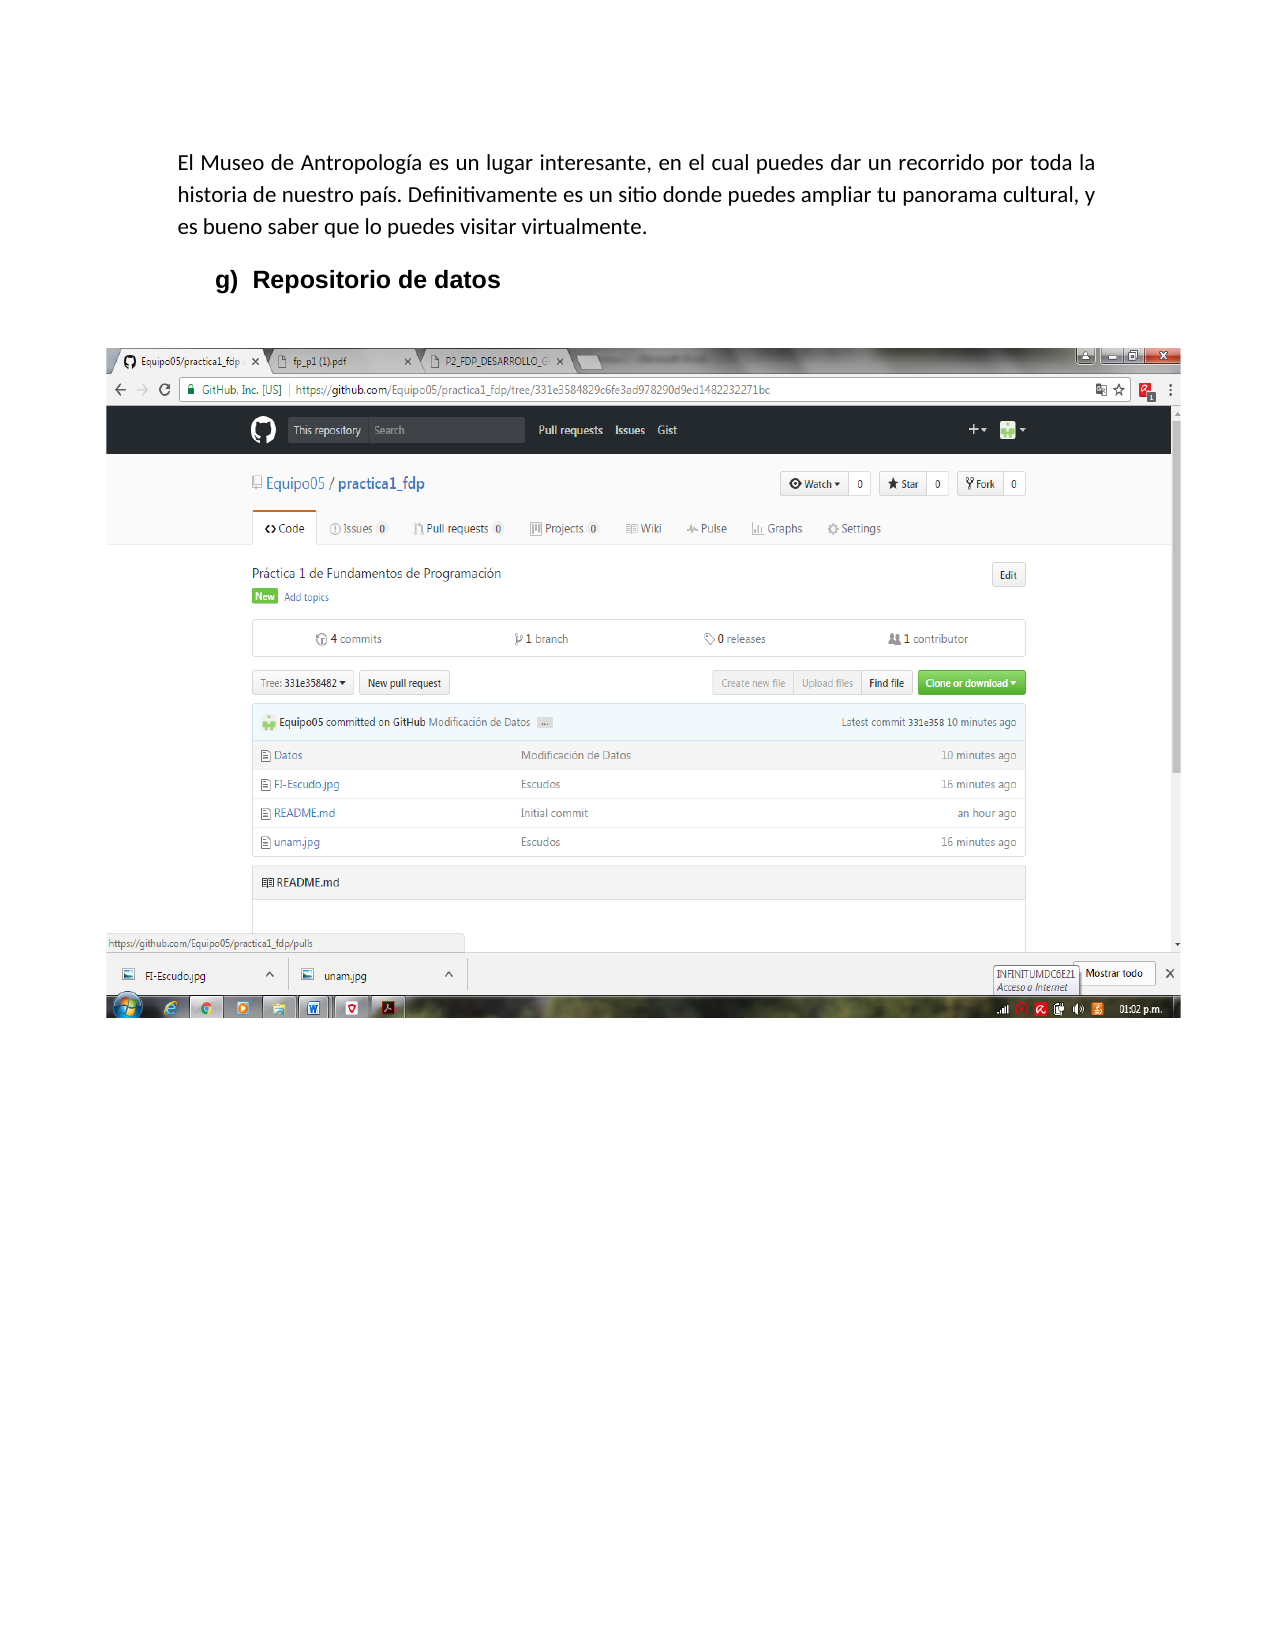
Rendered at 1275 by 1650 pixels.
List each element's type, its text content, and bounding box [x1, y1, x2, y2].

list Repositorio de datos [215, 265, 1098, 294]
text El Museo de Antropología es un lugar interesante, en el cual puedes dar un recorrido por toda la historia de nuestro país. Definitivamente es un sitio donde puedes ampliar tu panorama cultural, y es bueno saber que lo puedes visitar virtualmente. [177, 148, 1098, 240]
picture [106, 348, 1180, 1018]
